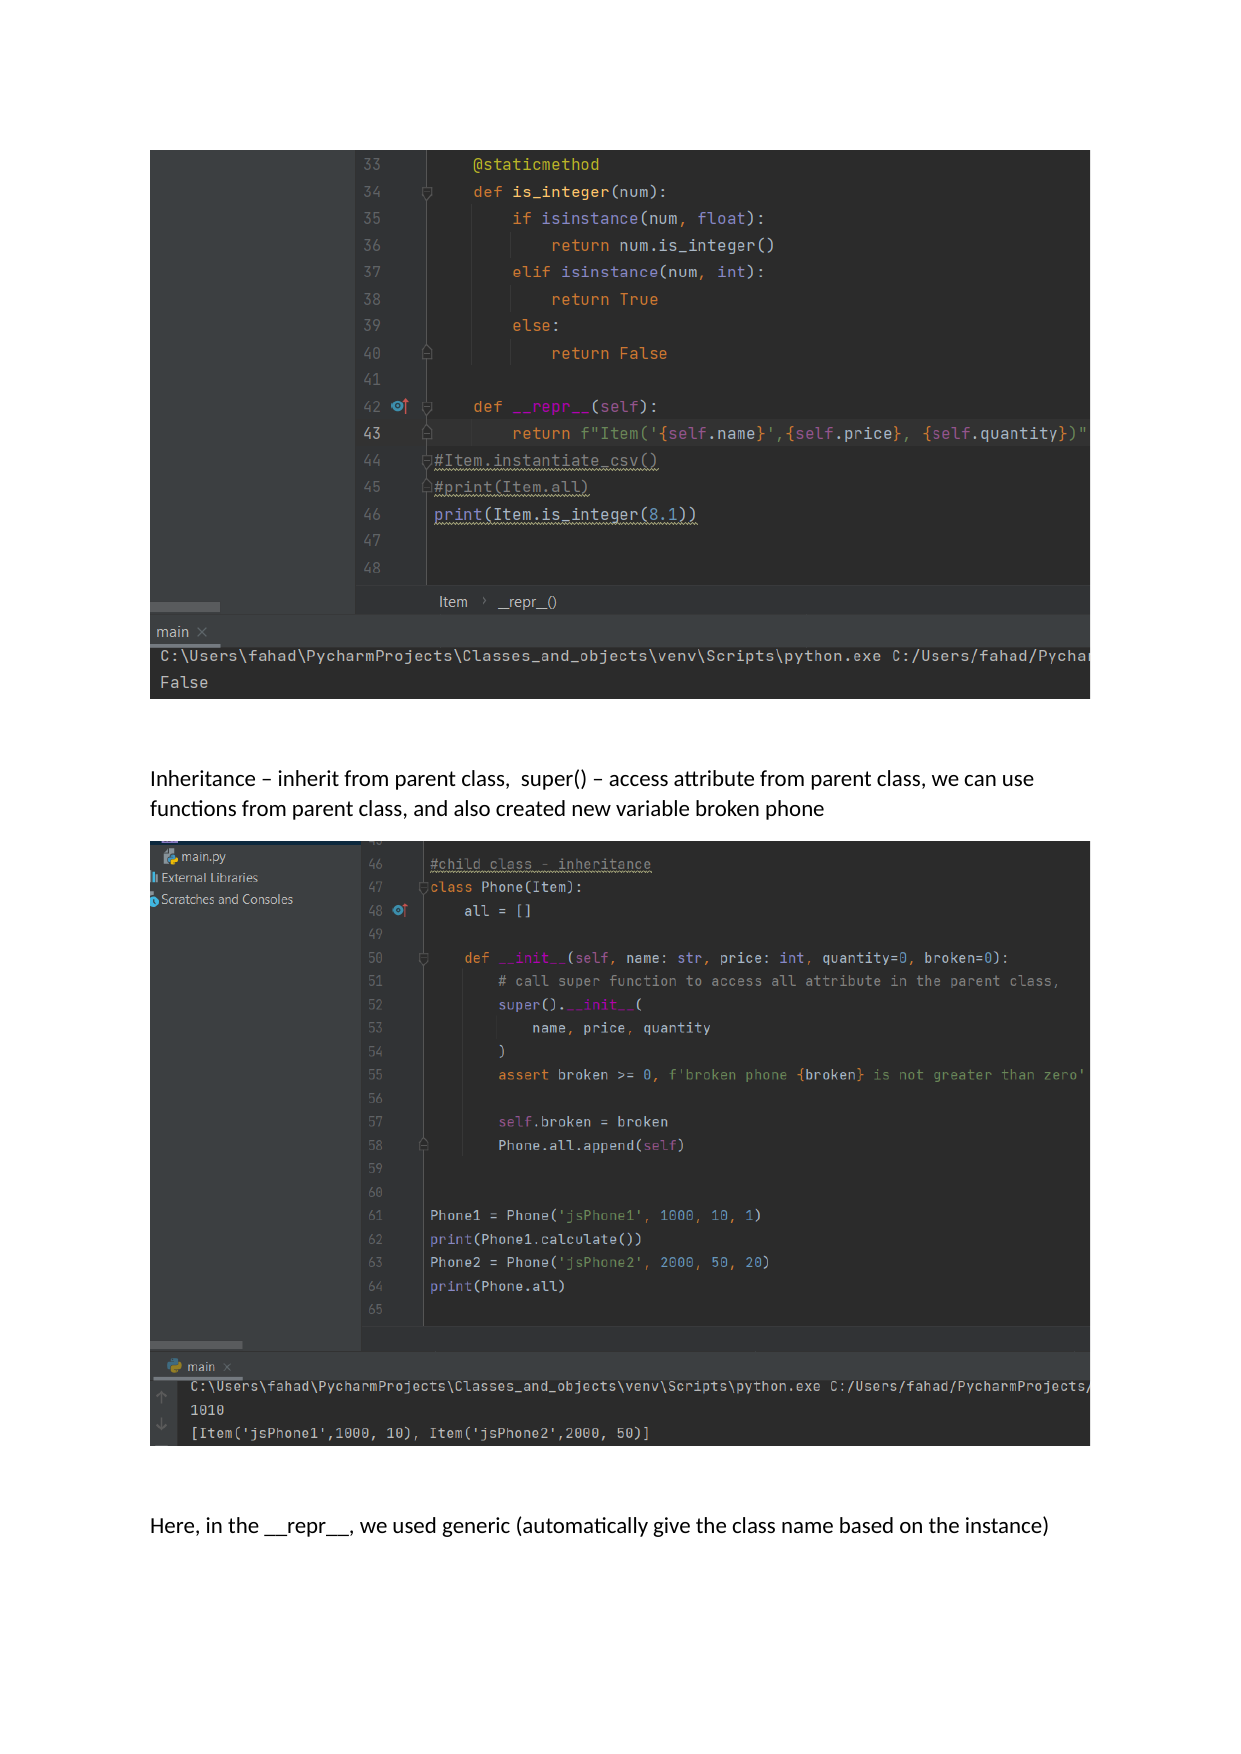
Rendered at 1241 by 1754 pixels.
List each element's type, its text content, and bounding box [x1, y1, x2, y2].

text Here, in the __repr__, we used generic (automatically give the class name based on the instance) [150, 1511, 1090, 1539]
text Inheritance – inherit from parent class, super() – access attribute from parent class, we can use functions from parent class, and also created new variable broken phone [150, 764, 1090, 822]
picture [150, 841, 1091, 1446]
picture [150, 150, 1091, 699]
